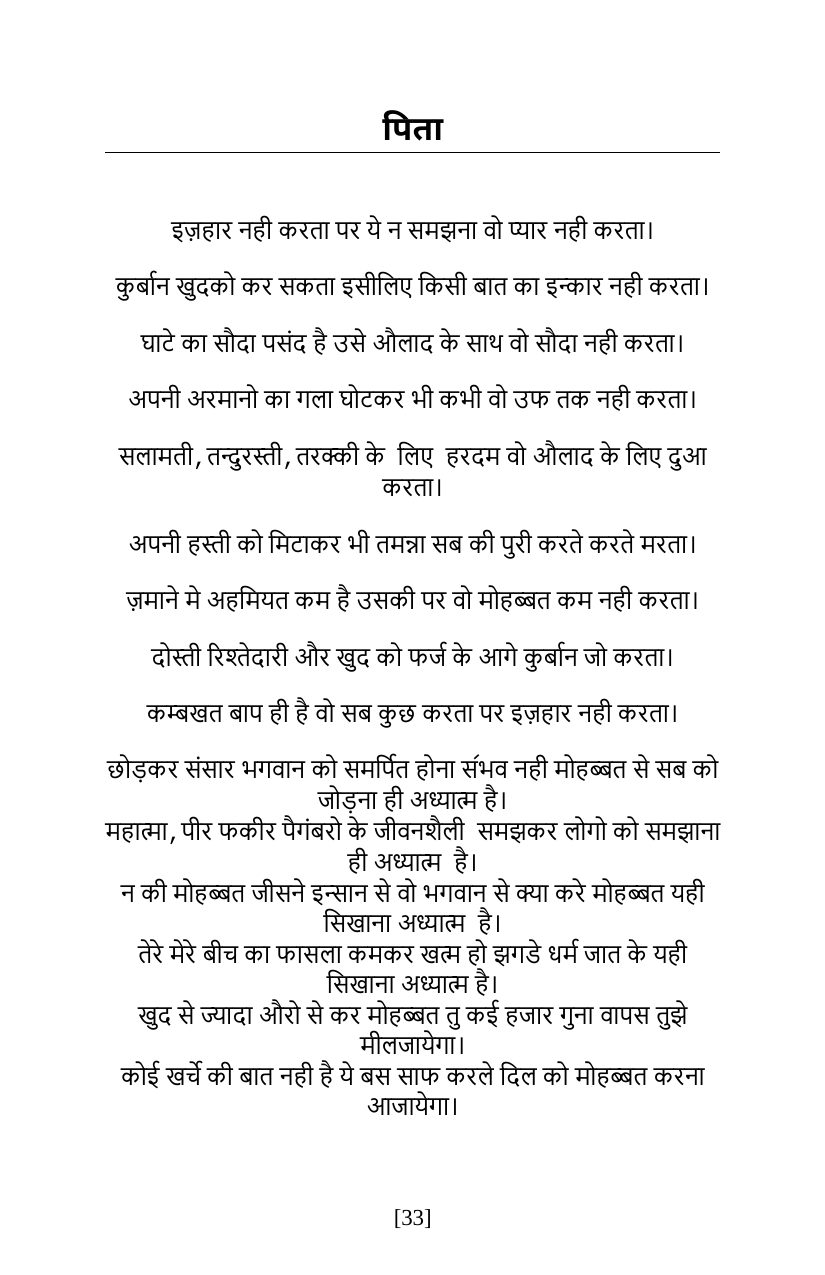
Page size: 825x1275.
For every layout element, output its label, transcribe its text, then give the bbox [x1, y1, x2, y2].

text ज़माने मे अहमियत कम है उसकी पर वो मोहब्बत कम नही करता। [105, 585, 720, 615]
text अपनी हस्ती को मिटाकर भी तमन्ना सब की पुरी करते करते मरता। [105, 528, 720, 559]
text अपनी अरमानो का गला घोटकर भी कभी वो उफ तक नही करता। [105, 384, 720, 414]
text तेरे मेरे बीच का फासला कमकर खत्म हो झगडे धर्म जात के यही सिखाना अध्यात्म है। [105, 938, 720, 999]
text सलामती,तन्दुरस्ती,तरक्की के लिए हरदम वो औलाद के लिए दुआ करता। [105, 440, 720, 502]
text इज़हार नही करता पर ये न समझना वो प्यार नही करता। [105, 214, 720, 245]
text महात्मा,पीर फकीर पैगंबरो के जीवनशैली समझकर लोगो को समझाना ही अध्यात्म है। [105, 815, 720, 877]
text कोई खर्चे की बात नही है ये बस साफ करले दिल को मोहब्बत करना आजायेगा। [105, 1061, 720, 1122]
text छोड़कर संसार भगवान को समर्पित होना स॔भव नही मोहब्बत से सब को जोड़ना ही अध्यात्म है। [105, 754, 720, 815]
text खुद से ज्यादा औरो से कर मोहब्बत तु कई हजार गुना वापस तुझे मीलजायेगा। [105, 999, 720, 1061]
text दोस्ती रिश्तेदारी और खुद को फर्ज के आगे कुर्बान जो करता। [105, 641, 720, 672]
text कम्बखत बाप ही है वो सब कुछ करता पर इज़हार नही करता। [105, 698, 720, 728]
subtitle पिता [105, 105, 720, 152]
text न की मोहब्बत जीसने इन्सान से वो भगवान से क्या करे मोहब्बत यही सिखाना अध्यात्म है। [105, 877, 720, 938]
text घाटे का सौदा पसंद है उसे औलाद के साथ वो सौदा नही करता। [105, 327, 720, 358]
text कुर्बान खुदको कर सकता इसीलिए किसी बात का इन्कार नही करता। [105, 271, 720, 302]
